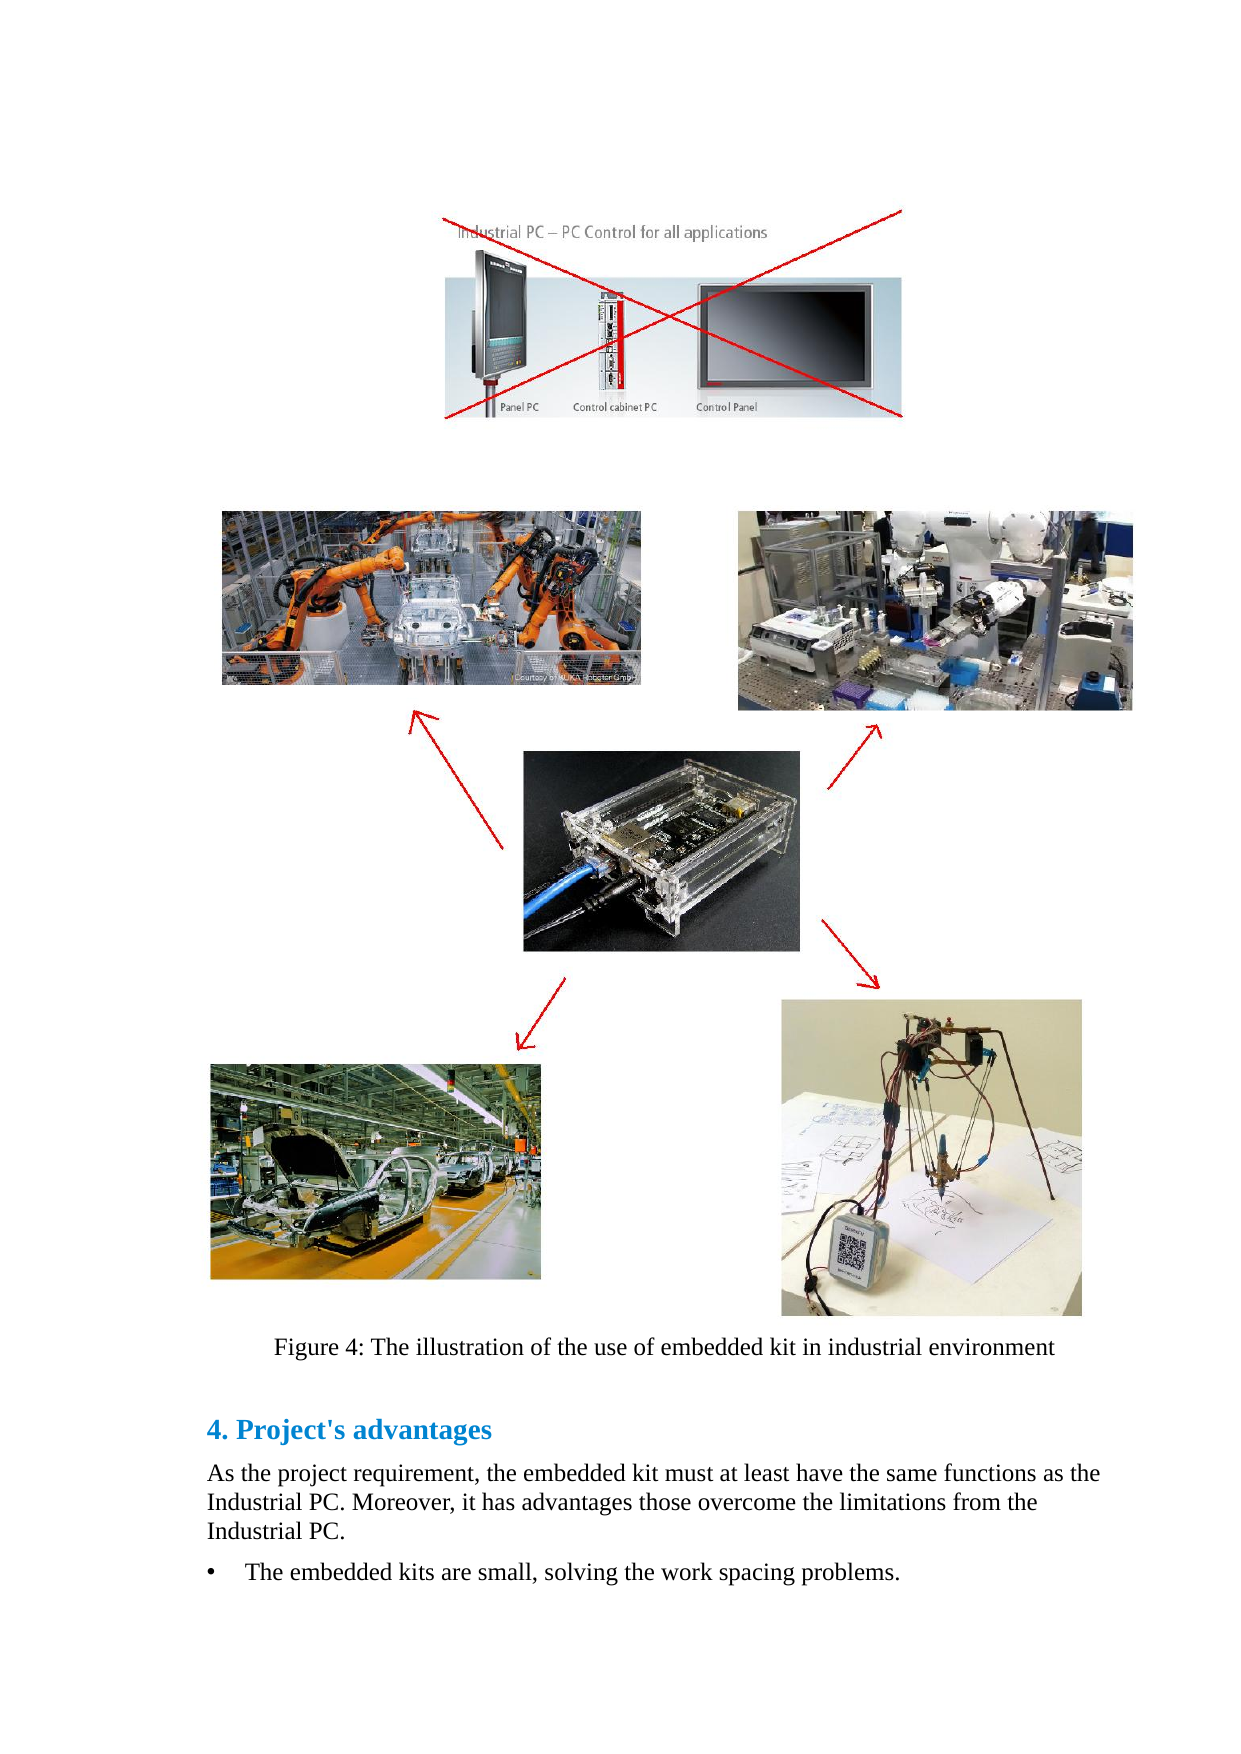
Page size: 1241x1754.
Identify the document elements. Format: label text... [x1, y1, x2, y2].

subtitle 4. Project's advantages [207, 1412, 1122, 1446]
picture [162, 185, 1167, 1332]
list The embedded kits are small, solving the work spacing problems. [207, 1557, 1122, 1586]
text As the project requirement, the embedded kit must at least have the same functions as the Industrial PC. Moreover, it has advantages those overcome the limitations from the Industrial PC. [207, 1458, 1122, 1545]
